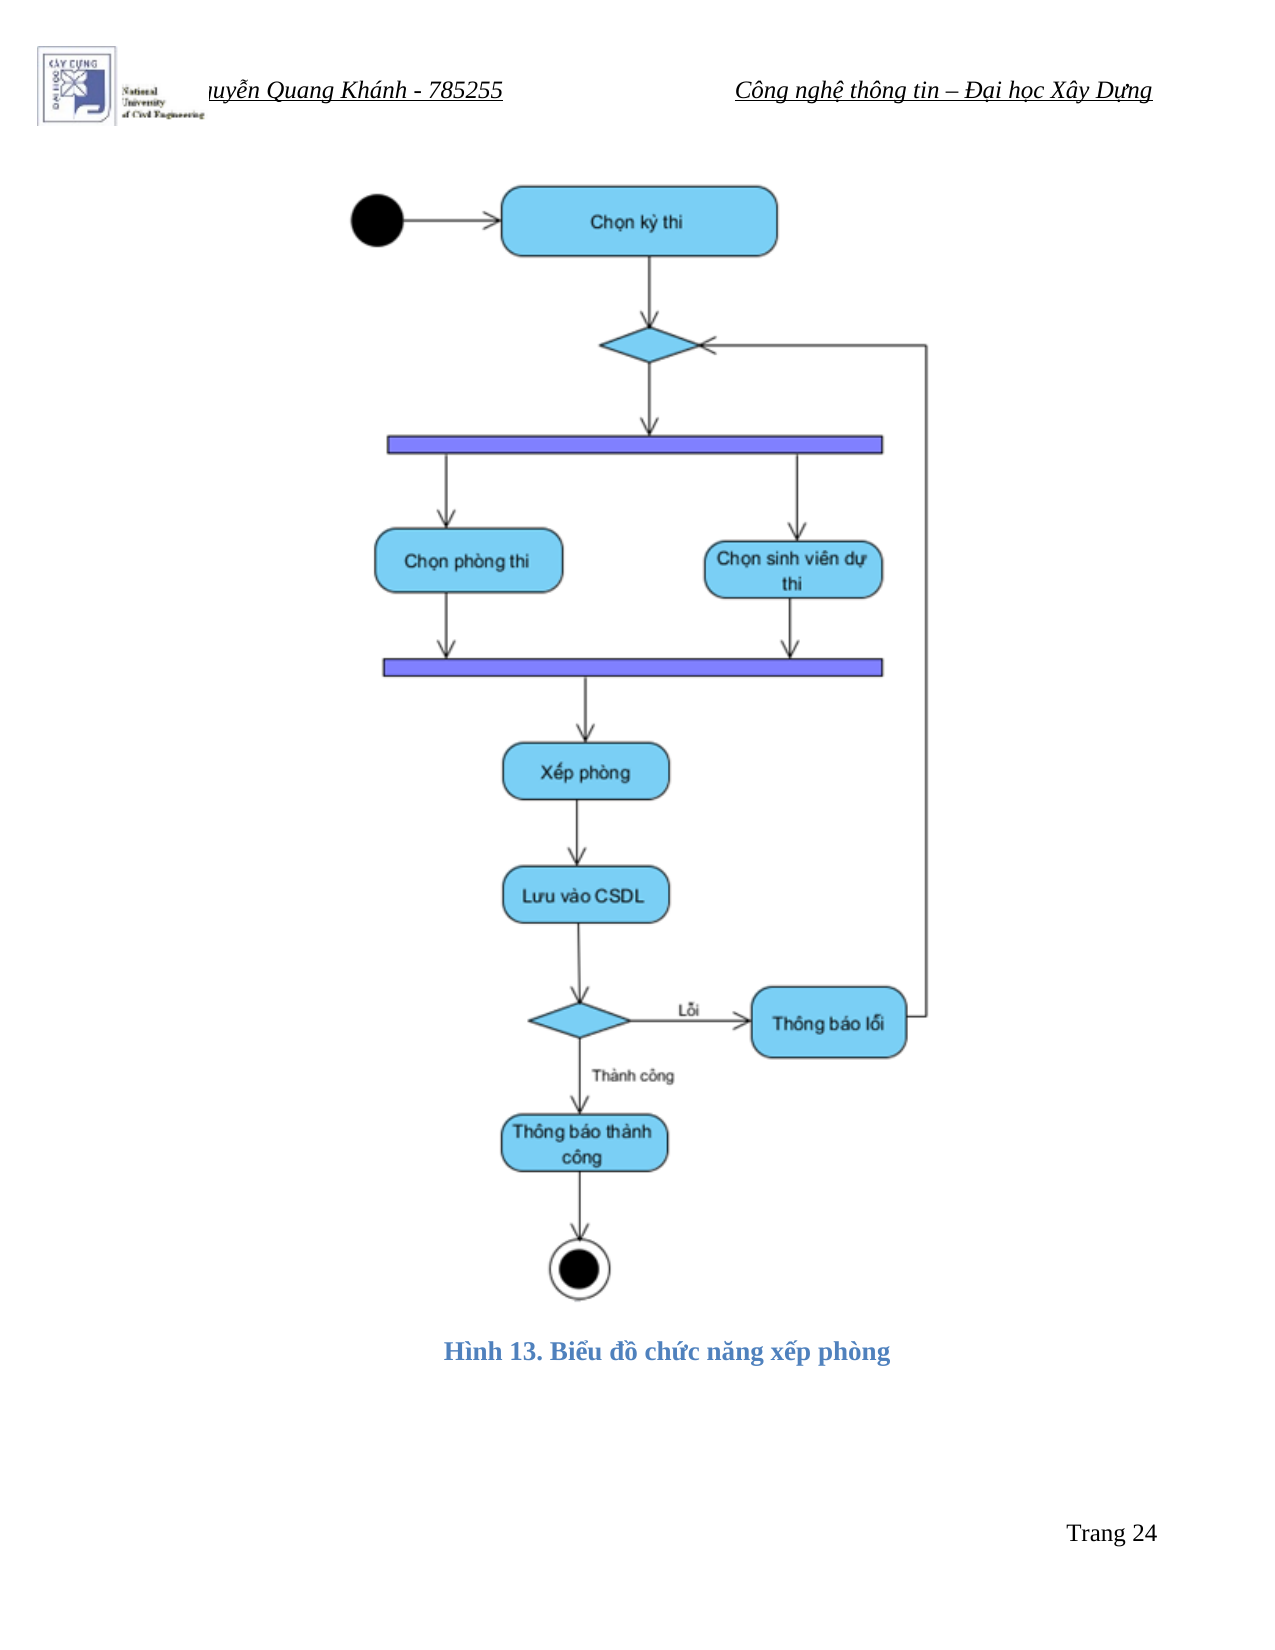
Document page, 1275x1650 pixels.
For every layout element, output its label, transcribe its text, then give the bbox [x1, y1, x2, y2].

picture [37, 46, 209, 125]
picture [340, 177, 994, 1310]
text Hình 13. Biểu đồ chức năng xếp phòng [177, 1335, 1157, 1366]
